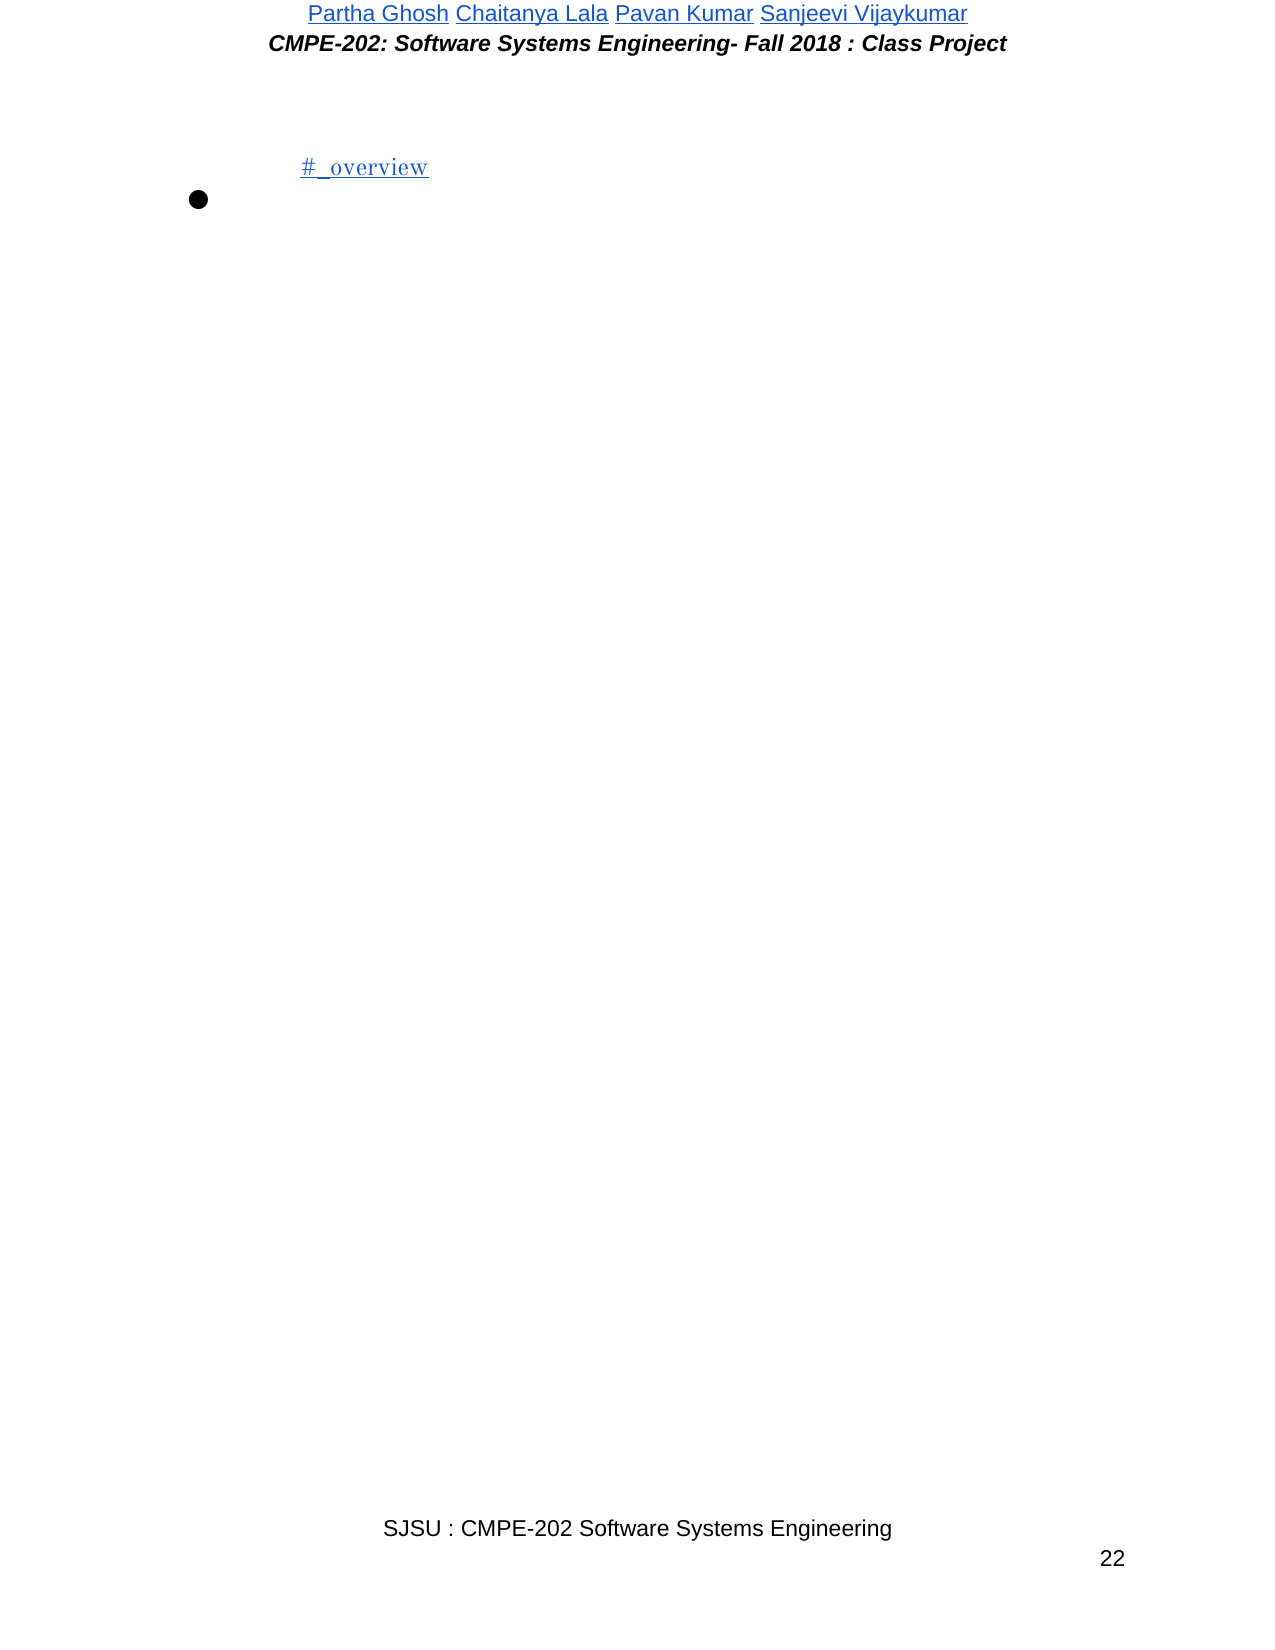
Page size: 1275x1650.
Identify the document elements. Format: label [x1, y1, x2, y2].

list [262, 150, 1125, 181]
